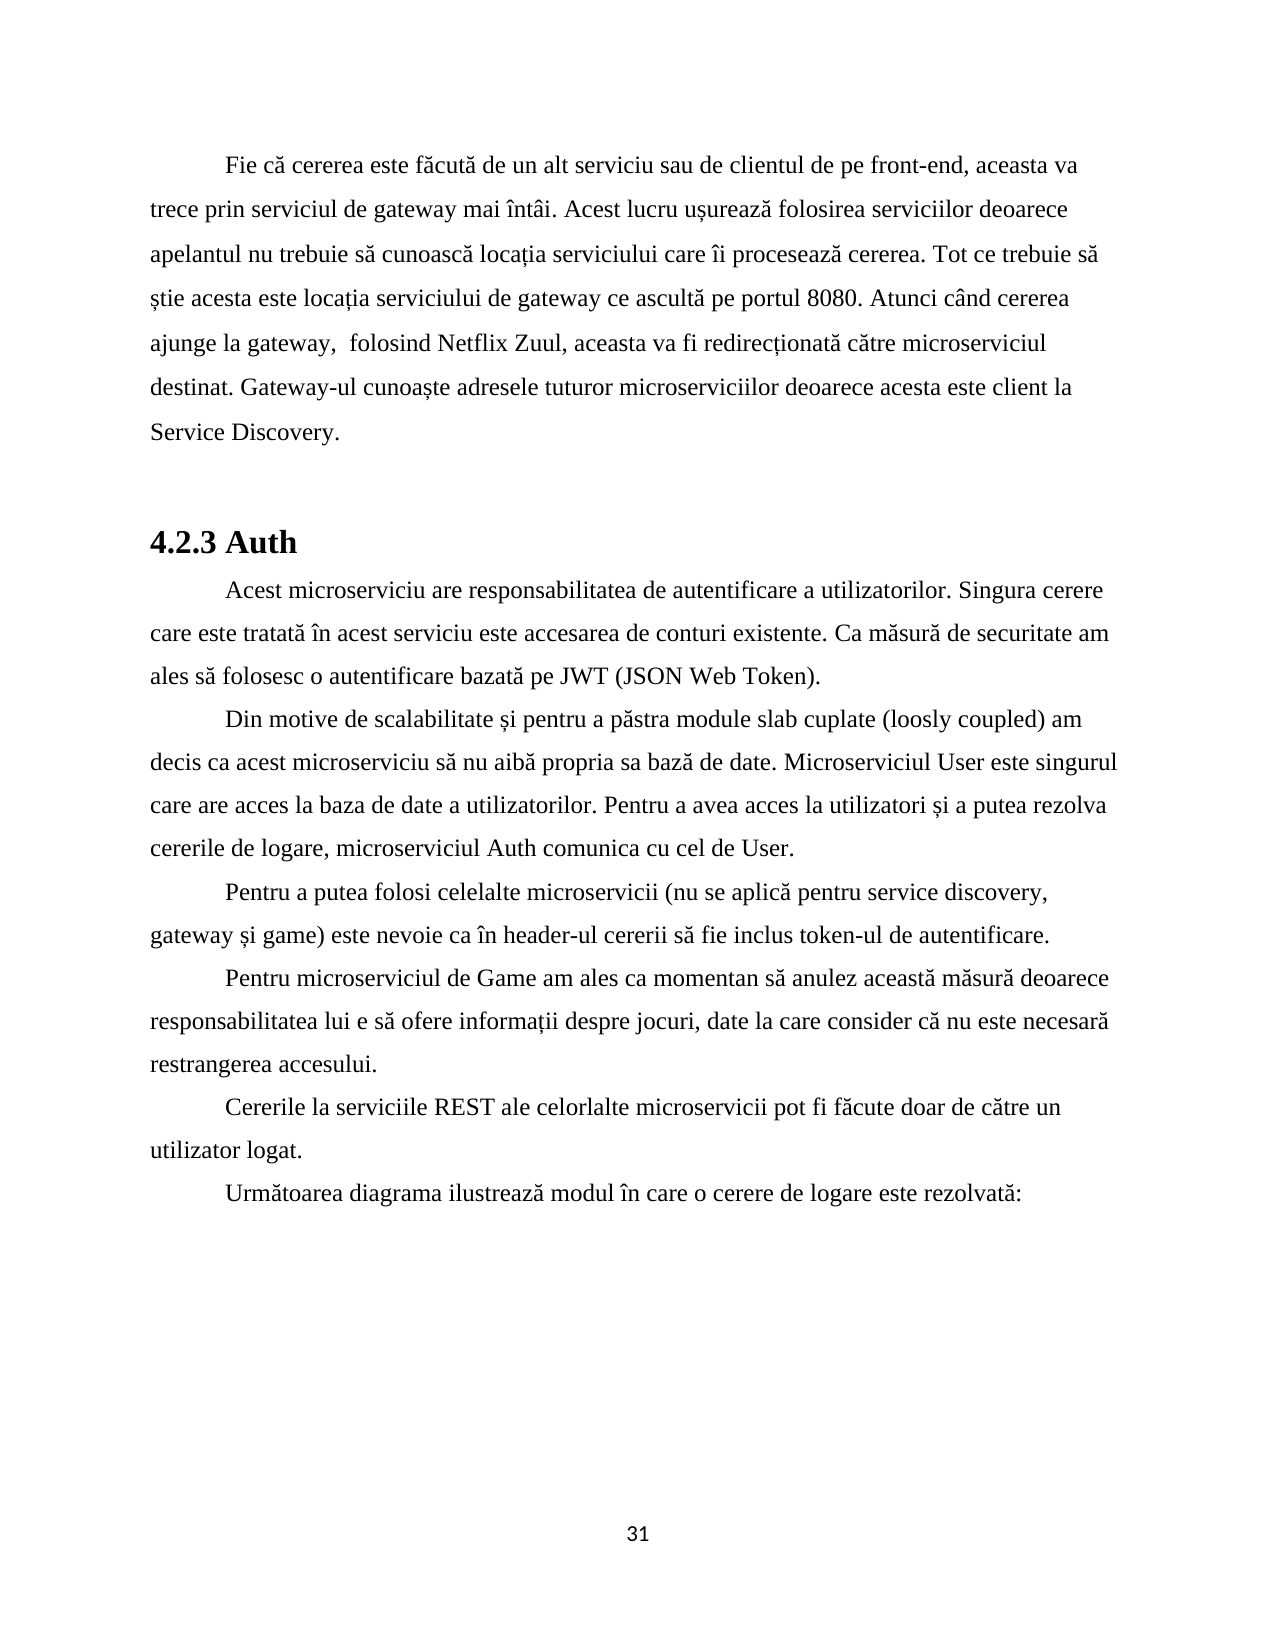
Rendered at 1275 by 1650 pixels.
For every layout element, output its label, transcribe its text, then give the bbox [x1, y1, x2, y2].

text Fie că cererea este făcută de un alt serviciu sau de clientul de pe front-end, aceasta va trece prin serviciul de gateway mai întâi. Acest lucru ușurează folosirea serviciilor deoarece apelantul nu trebuie să cunoască locația serviciului care îi procesează cererea. Tot ce trebuie să știe acesta este locația serviciului de gateway ce ascultă pe portul 8080. Atunci când cererea ajunge la gateway, folosind Netflix Zuul, aceasta va fi redirecționată către microserviciul destinat. Gateway-ul cunoaște adresele tuturor microserviciilor deoarece acesta este client la Service Discovery. [150, 150, 1125, 489]
text 4.2.3 Auth Acest microserviciu are responsabilitatea de autentificare a utilizatorilor. Singura cerere care este tratată în acest serviciu este accesarea de conturi existente. Ca măsură de securitate am ales să folosesc o autentificare bazată pe JWT (JSON Web Token). Din motive de scalabilitate și pentru a păstra module slab cuplate (loosly coupled) am decis ca acest microserviciu să nu aibă propria sa bază de date. Microserviciul User este singurul care are acces la baza de date a utilizatorilor. Pentru a avea acces la utilizatori și a putea rezolva cererile de logare, microserviciul Auth comunica cu cel de User. Pentru a putea folosi celelalte microservicii (nu se aplică pentru service discovery, gateway și game) este nevoie ca în header-ul cererii să fie inclus token-ul de autentificare. Pentru microserviciul de Game am ales ca momentan să anulez această măsură deoarece responsabilitatea lui e să ofere informații despre jocuri, date la care consider că nu este necesară restrangerea accesului. Cererile la serviciile REST ale celorlalte microservicii pot fi făcute doar de către un utilizator logat. Următoarea diagrama ilustrează modul în care o cerere de logare este rezolvată: [150, 522, 1125, 1207]
